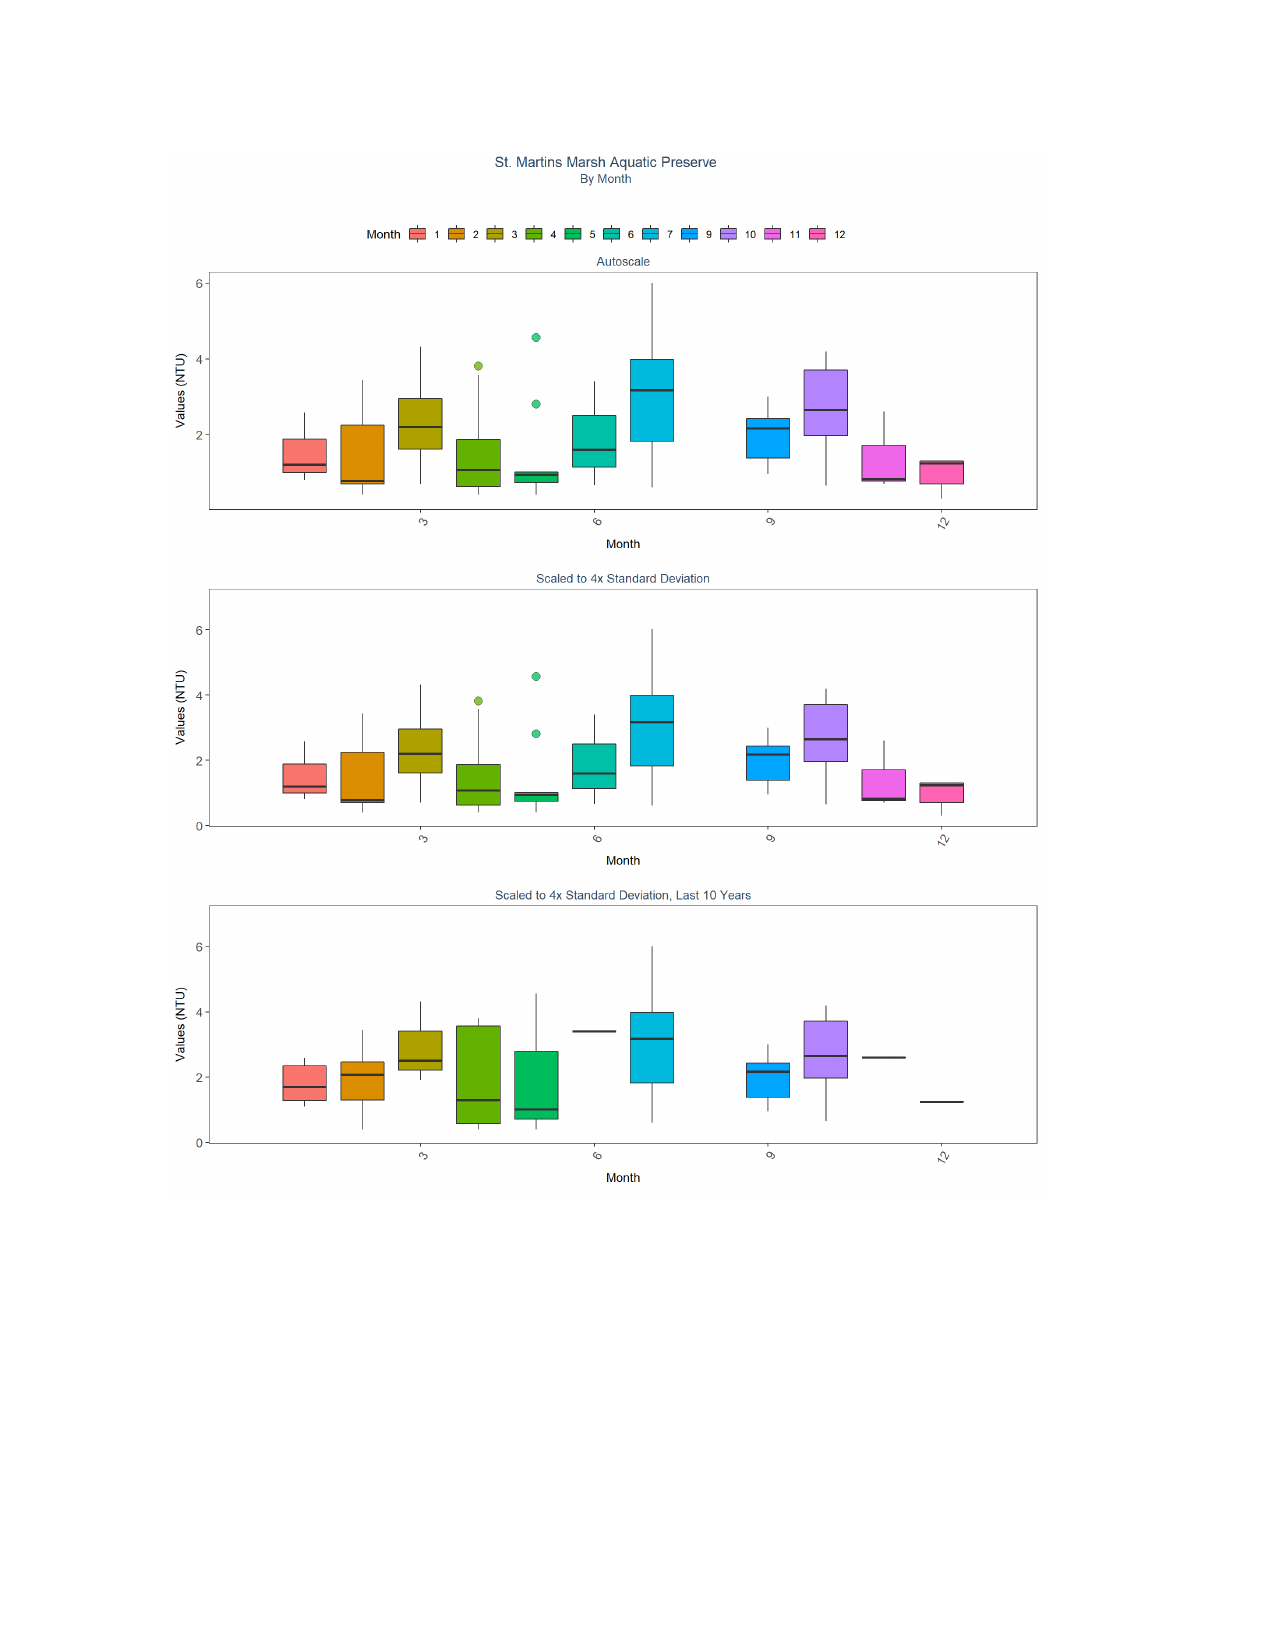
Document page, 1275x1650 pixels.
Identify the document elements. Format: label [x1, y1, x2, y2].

picture [168, 150, 1044, 1200]
